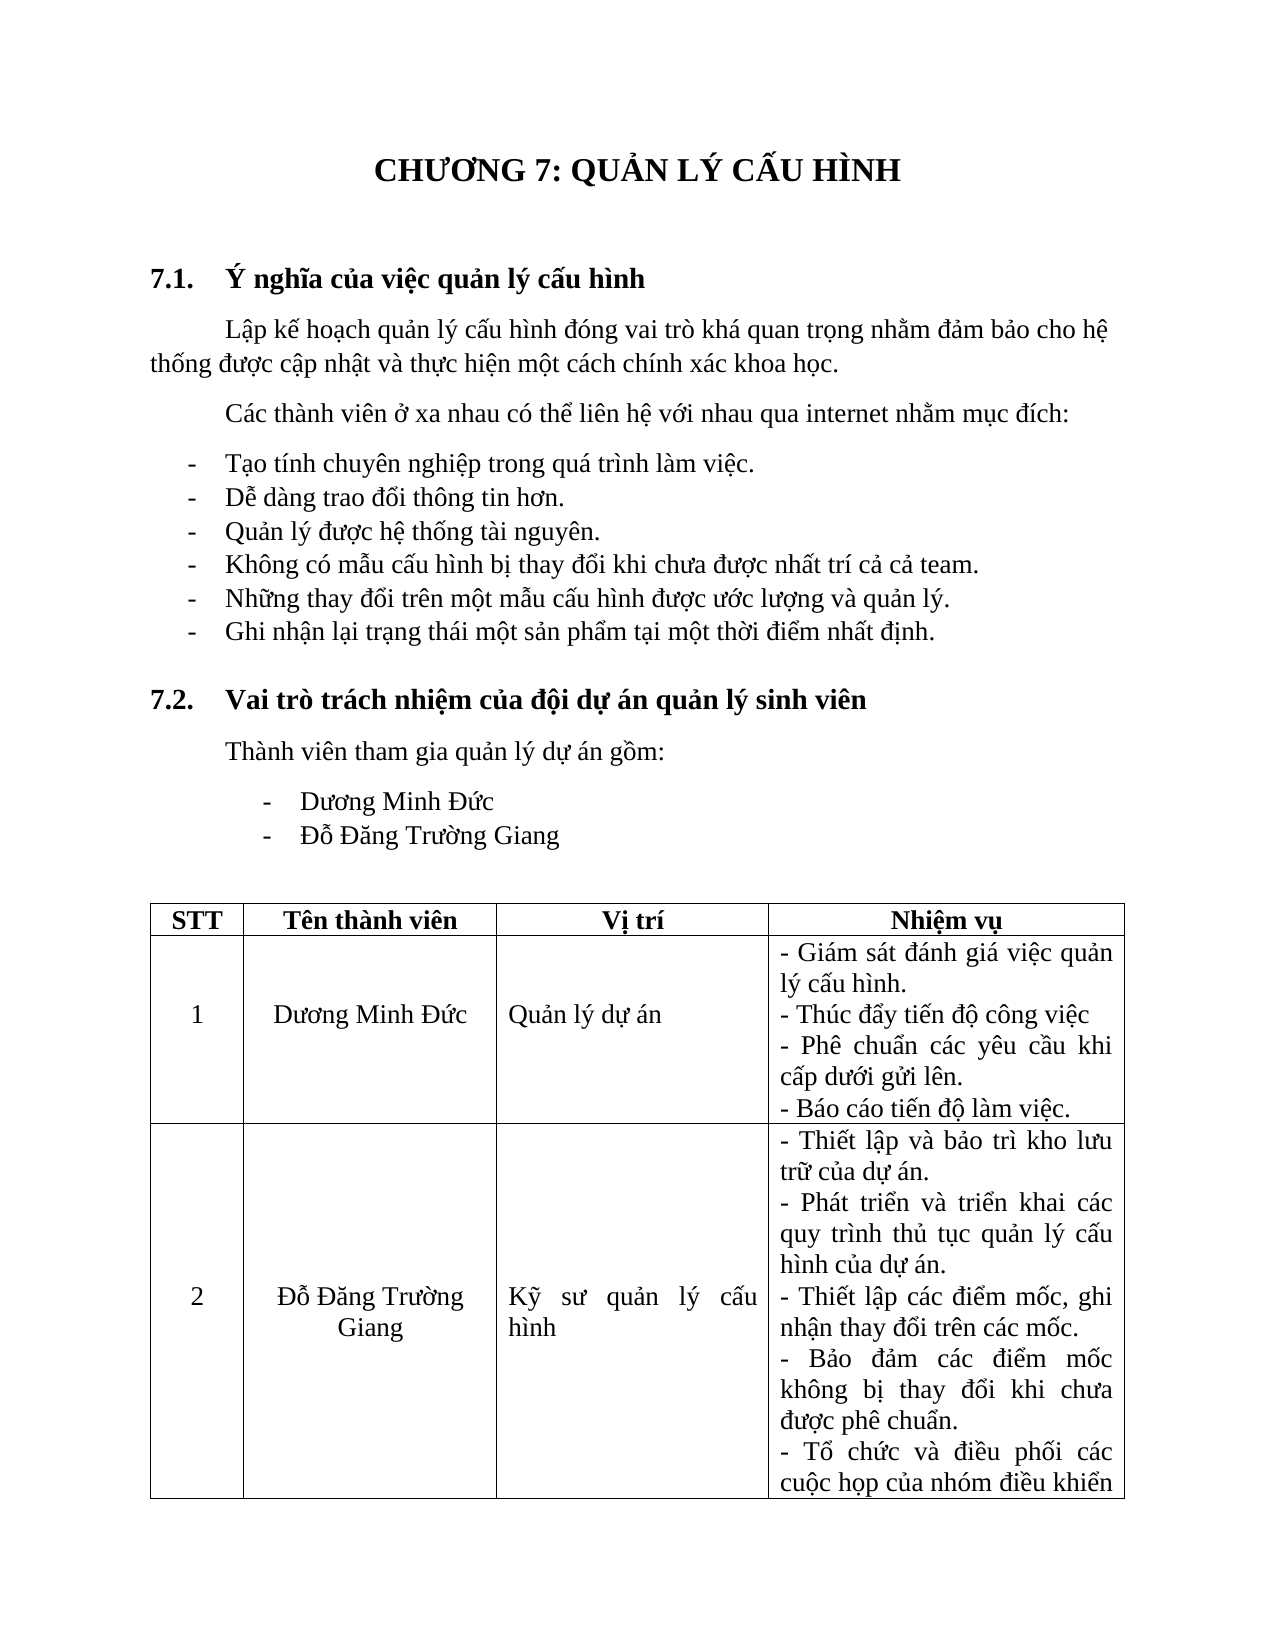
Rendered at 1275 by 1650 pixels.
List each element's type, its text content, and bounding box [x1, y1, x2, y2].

text Các thành viên ở xa nhau có thể liên hệ với nhau qua internet nhằm mục đích: [150, 397, 1125, 428]
table_header Vị trí [497, 904, 768, 935]
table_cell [497, 1124, 768, 1498]
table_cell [244, 1124, 496, 1498]
table_cell 2 [151, 1124, 243, 1498]
list Quản lý được hệ thống tài nguyên. [187, 515, 1125, 546]
list Đỗ Đăng Trường Giang [262, 819, 1125, 850]
text Thành viên tham gia quản lý dự án gồm: [225, 735, 1125, 766]
table_cell - Giám sát đánh giá việc quản lý cấu hình. - Thúc đẩy tiến độ công việc - Phê chuẩn các yêu cầu khi cấp dưới gửi lên. - Báo cáo tiến độ làm việc. [769, 936, 1124, 1123]
list Ghi nhận lại trạng thái một sản phẩm tại một thời điểm nhất định. [187, 615, 1125, 646]
table_header Nhiệm vụ [769, 904, 1124, 935]
list Vai trò trách nhiệm của đội dự án quản lý sinh viên [150, 682, 1125, 716]
table_cell Quản lý dự án [497, 936, 768, 1123]
table_header Tên thành viên [244, 904, 496, 935]
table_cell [769, 1124, 1124, 1498]
table_header STT [151, 904, 243, 935]
text CHƯƠNG 7: QUẢN LÝ CẤU HÌNH [150, 150, 1125, 188]
table_cell Dương Minh Đức [244, 936, 496, 1123]
list Không có mẫu cấu hình bị thay đổi khi chưa được nhất trí cả cả team. [187, 548, 1125, 579]
text Lập kế hoạch quản lý cấu hình đóng vai trò khá quan trọng nhằm đảm bảo cho hệ thống được cập nhật và thực hiện một cách chính xác khoa học. [150, 314, 1125, 378]
list Tạo tính chuyên nghiệp trong quá trình làm việc. [187, 448, 1125, 479]
list Dương Minh Đức [262, 785, 1125, 817]
list Ý nghĩa của việc quản lý cấu hình [150, 261, 1125, 294]
list Dễ dàng trao đổi thông tin hơn. [187, 481, 1125, 512]
list Những thay đổi trên một mẫu cấu hình được ước lượng và quản lý. [187, 582, 1125, 613]
table_cell 1 [151, 936, 243, 1123]
